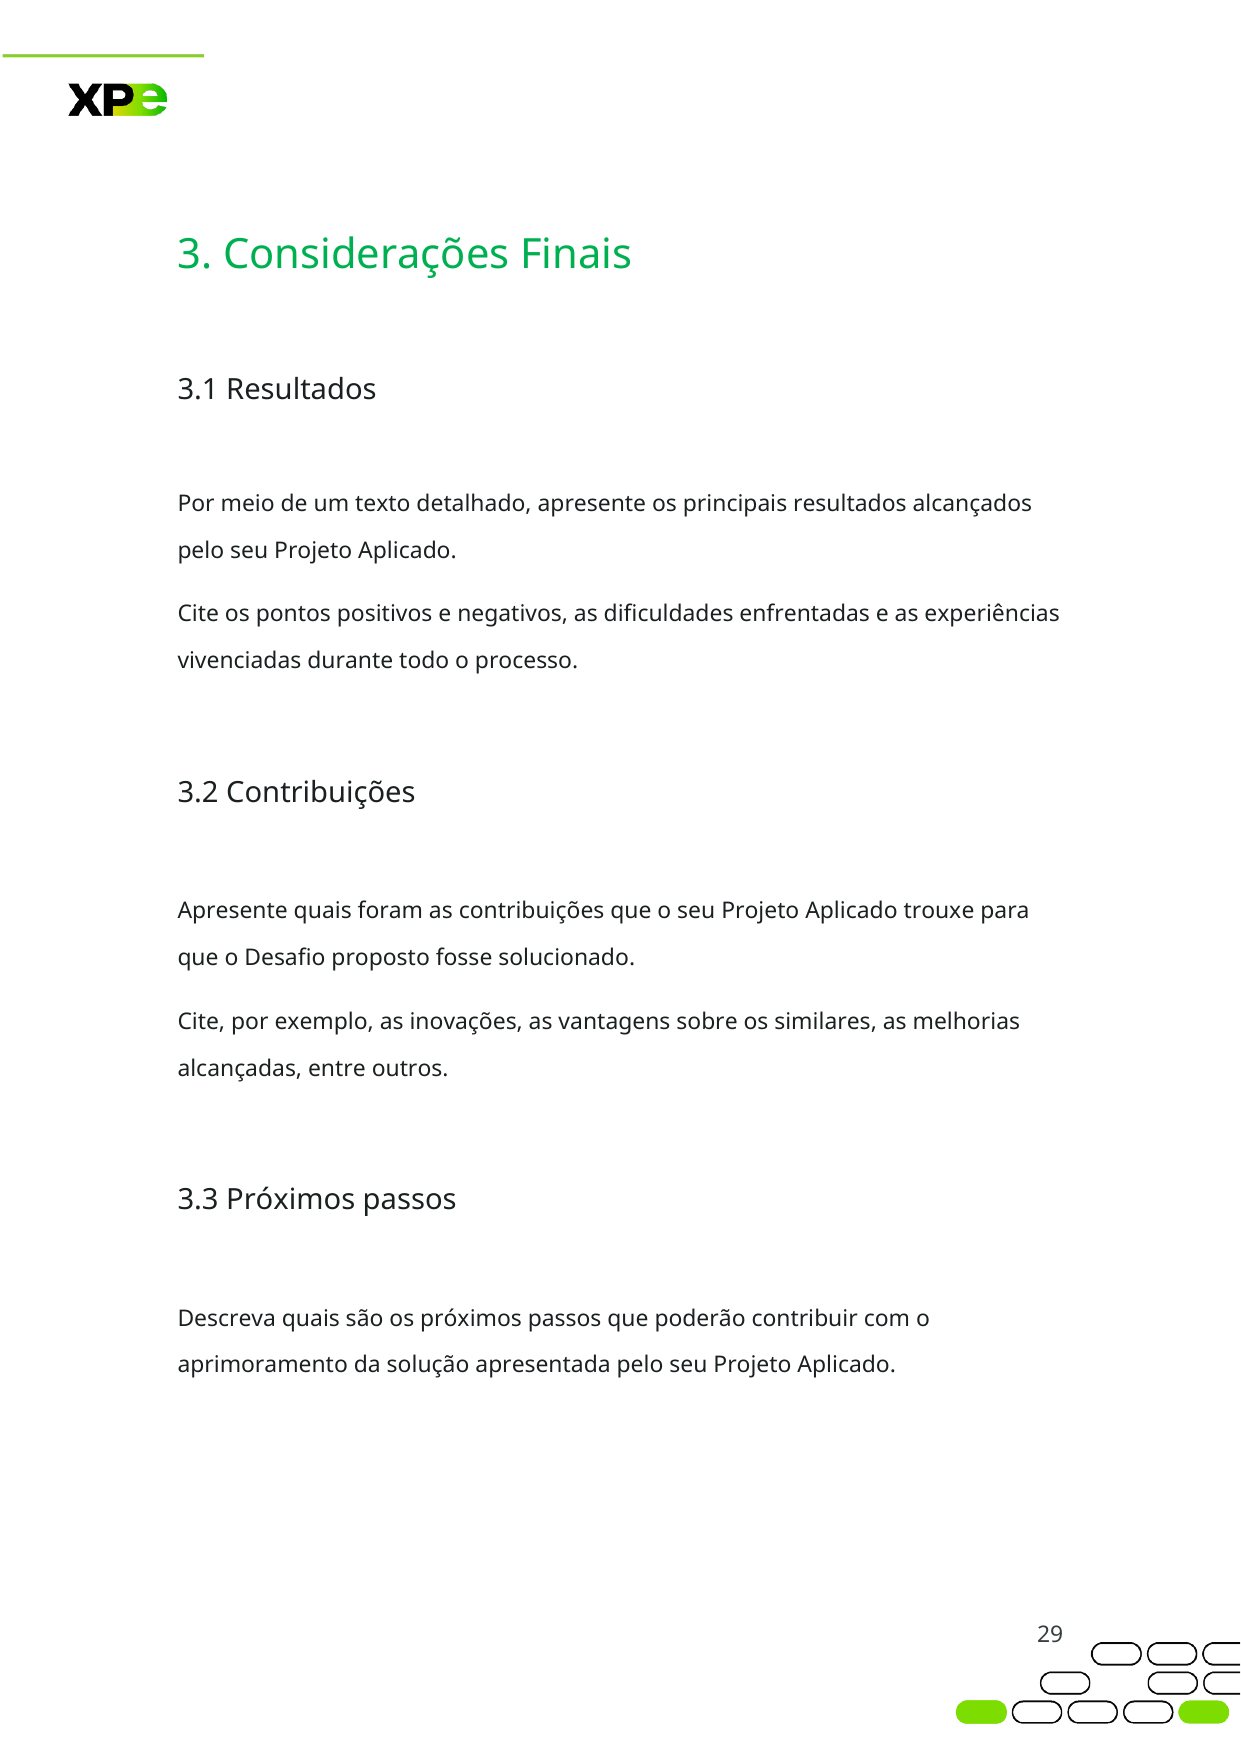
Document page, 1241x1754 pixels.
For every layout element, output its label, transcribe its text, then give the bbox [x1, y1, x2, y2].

text Apresente quais foram as contribuições que o seu Projeto Aplicado trouxe para que o Desafio proposto fosse solucionado. [177, 894, 1063, 972]
picture [955, 1642, 1241, 1724]
subtitle 3.1 Resultados [177, 368, 1063, 408]
subtitle 3. Considerações Finais [177, 224, 1063, 280]
text Cite os pontos positivos e negativos, as dificuldades enfrentadas e as experiências vivenciadas durante todo o processo. [177, 597, 1063, 675]
picture [2, 51, 205, 148]
subtitle 3.3 Próximos passos [177, 1178, 1063, 1218]
text Por meio de um texto detalhado, apresente os principais resultados alcançados pelo seu Projeto Aplicado. [177, 487, 1063, 565]
text Cite, por exemplo, as inovações, as vantagens sobre os similares, as melhorias alcançadas, entre outros. [177, 1004, 1063, 1083]
text Descreva quais são os próximos passos que poderão contribuir com o aprimoramento da solução apresentada pelo seu Projeto Aplicado. [177, 1302, 1063, 1380]
subtitle 3.2 Contribuições [177, 771, 1063, 811]
